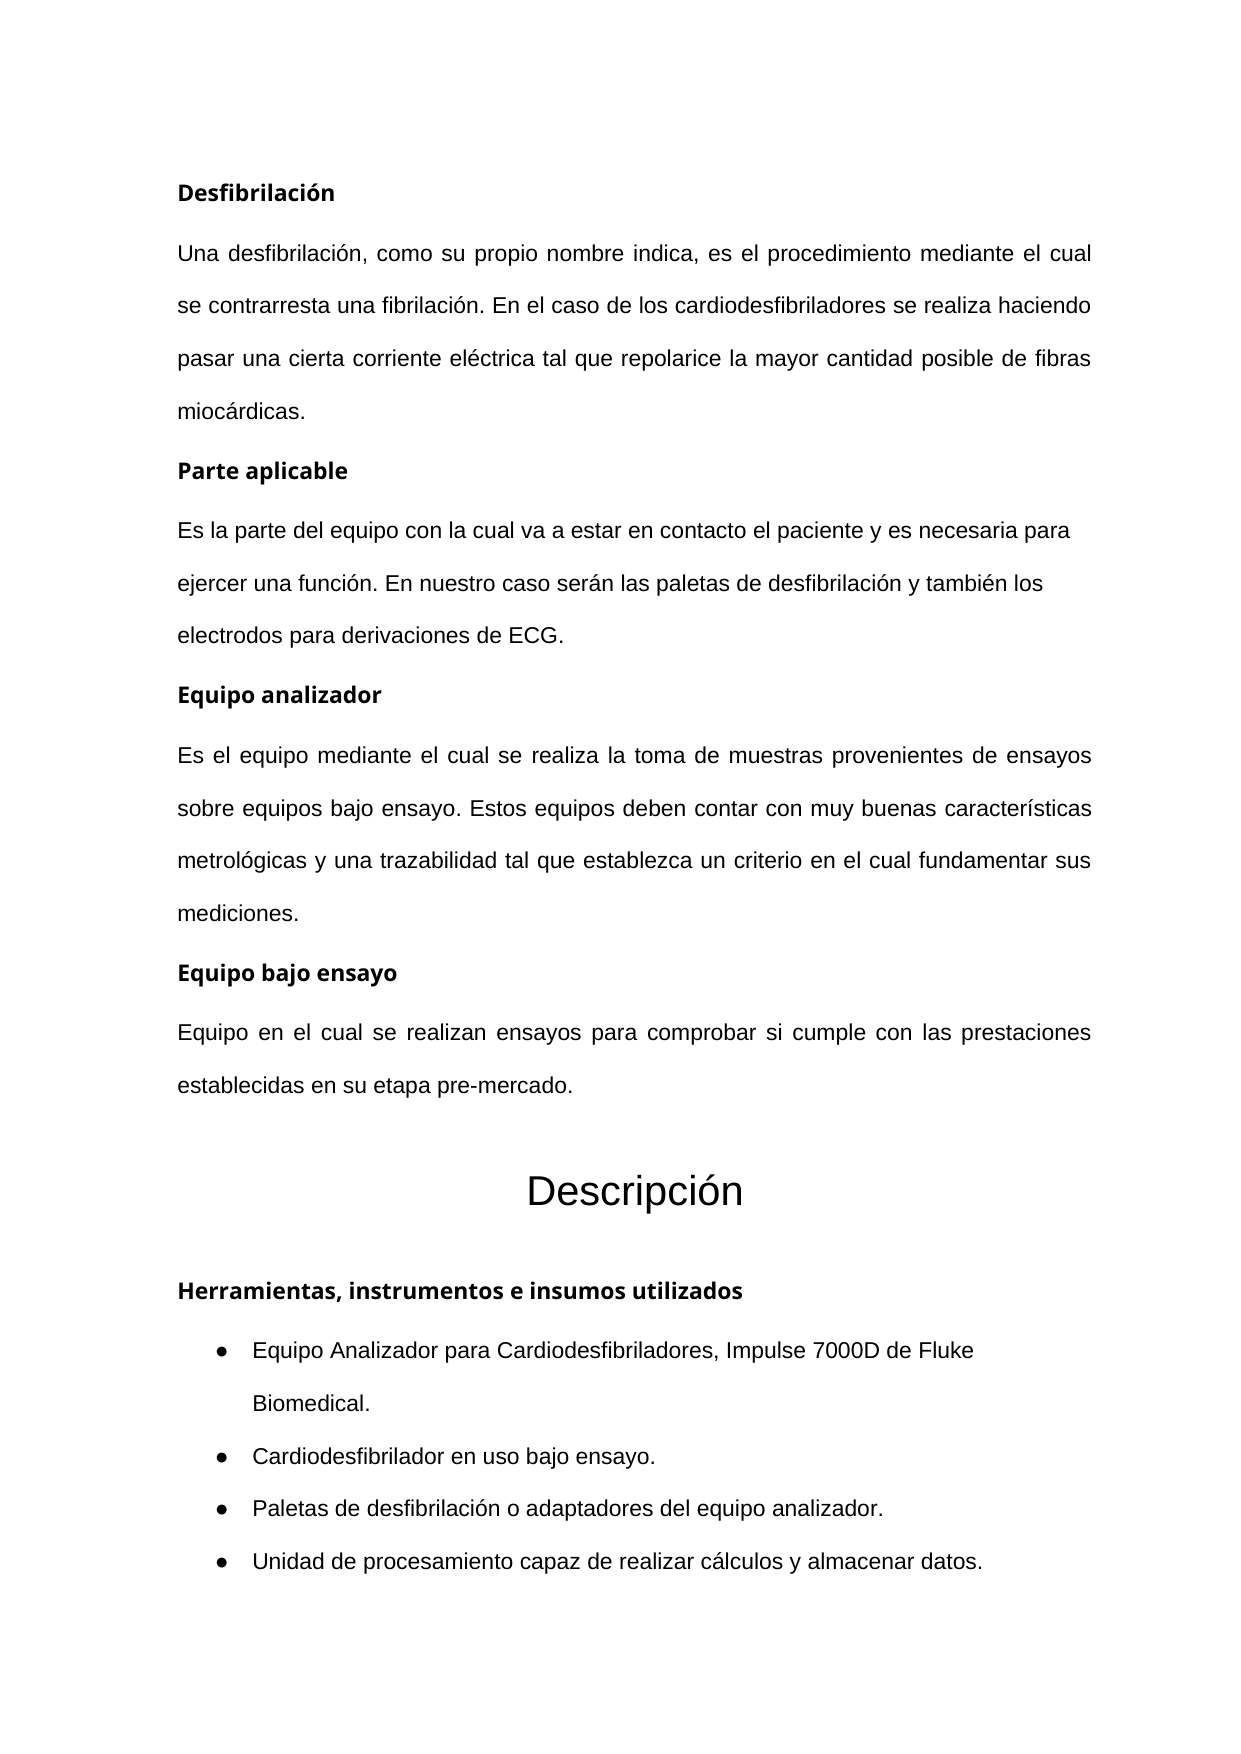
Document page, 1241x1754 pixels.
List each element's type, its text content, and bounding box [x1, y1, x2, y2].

text Es la parte del equipo con la cual va a estar en contacto el paciente y es necesaria para ejercer una función. En nuestro caso serán las paletas de desfibrilación y también los electrodos para derivaciones de ECG. [177, 517, 1093, 649]
list Cardiodesfibrilador en uso bajo ensayo. [214, 1443, 1093, 1469]
list Paletas de desfibrilación o adaptadores del equipo analizador. [214, 1495, 1093, 1522]
text Es el equipo mediante el cual se realiza la toma de muestras provenientes de ensayos sobre equipos bajo ensayo. Estos equipos deben contar con muy buenas características metrológicas y una trazabilidad tal que establezca un criterio en el cual fundamentar sus mediciones. [177, 742, 1093, 926]
text Equipo en el cual se realizan ensayos para comprobar si cumple con las prestaciones establecidas en su etapa pre-mercado. [177, 1019, 1093, 1098]
list Equipo Analizador para Cardiodesfibriladores, Impulse 7000D de Fluke Biomedical. [214, 1337, 1093, 1416]
text Una desfibrilación, como su propio nombre indica, es el procedimiento mediante el cual se contrarresta una fibrilación. En el caso de los cardiodesfibriladores se realiza haciendo pasar una cierta corriente eléctrica tal que repolarice la mayor cantidad posible de fibras miocárdicas. [177, 239, 1093, 424]
list Unidad de procesamiento capaz de realizar cálculos y almacenar datos. [214, 1548, 1093, 1574]
